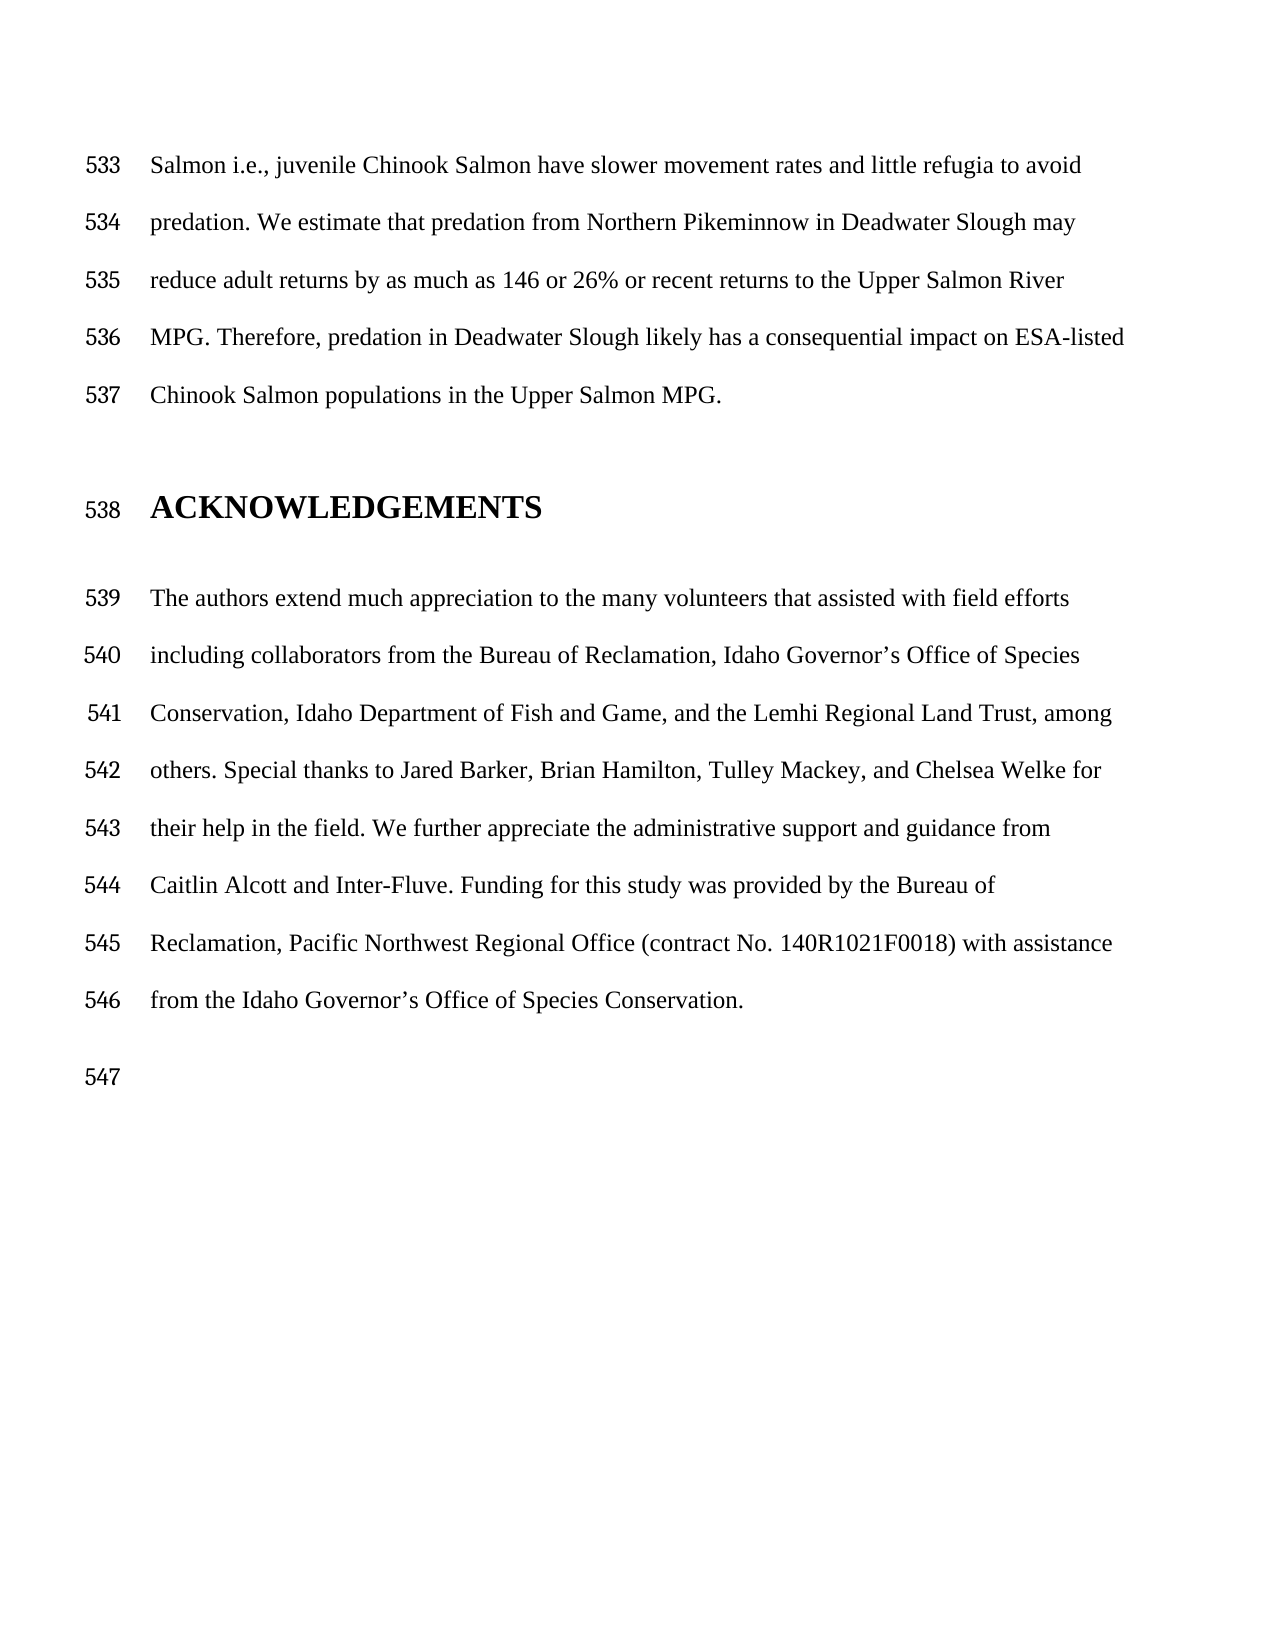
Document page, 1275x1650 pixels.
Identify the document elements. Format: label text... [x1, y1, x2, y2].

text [150, 150, 1125, 409]
subtitle Acknowledgements [150, 487, 1125, 526]
text The authors extend much appreciation to the many volunteers that assisted with field efforts including collaborators from the Bureau of Reclamation, Idaho Governor’s Office of Species Conservation, Idaho Department of Fish and Game, and the Lemhi Regional Land Trust, among others. Special thanks to Jared Barker, Brian Hamilton, Tulley Mackey, and Chelsea Welke for their help in the field. We further appreciate the administrative support and guidance from Caitlin Alcott and Inter-Fluve. Funding for this study was provided by the Bureau of Reclamation, Pacific Northwest Regional Office (contract No. 140R1021F0018) with assistance from the Idaho Governor’s Office of Species Conservation. [150, 583, 1125, 1014]
